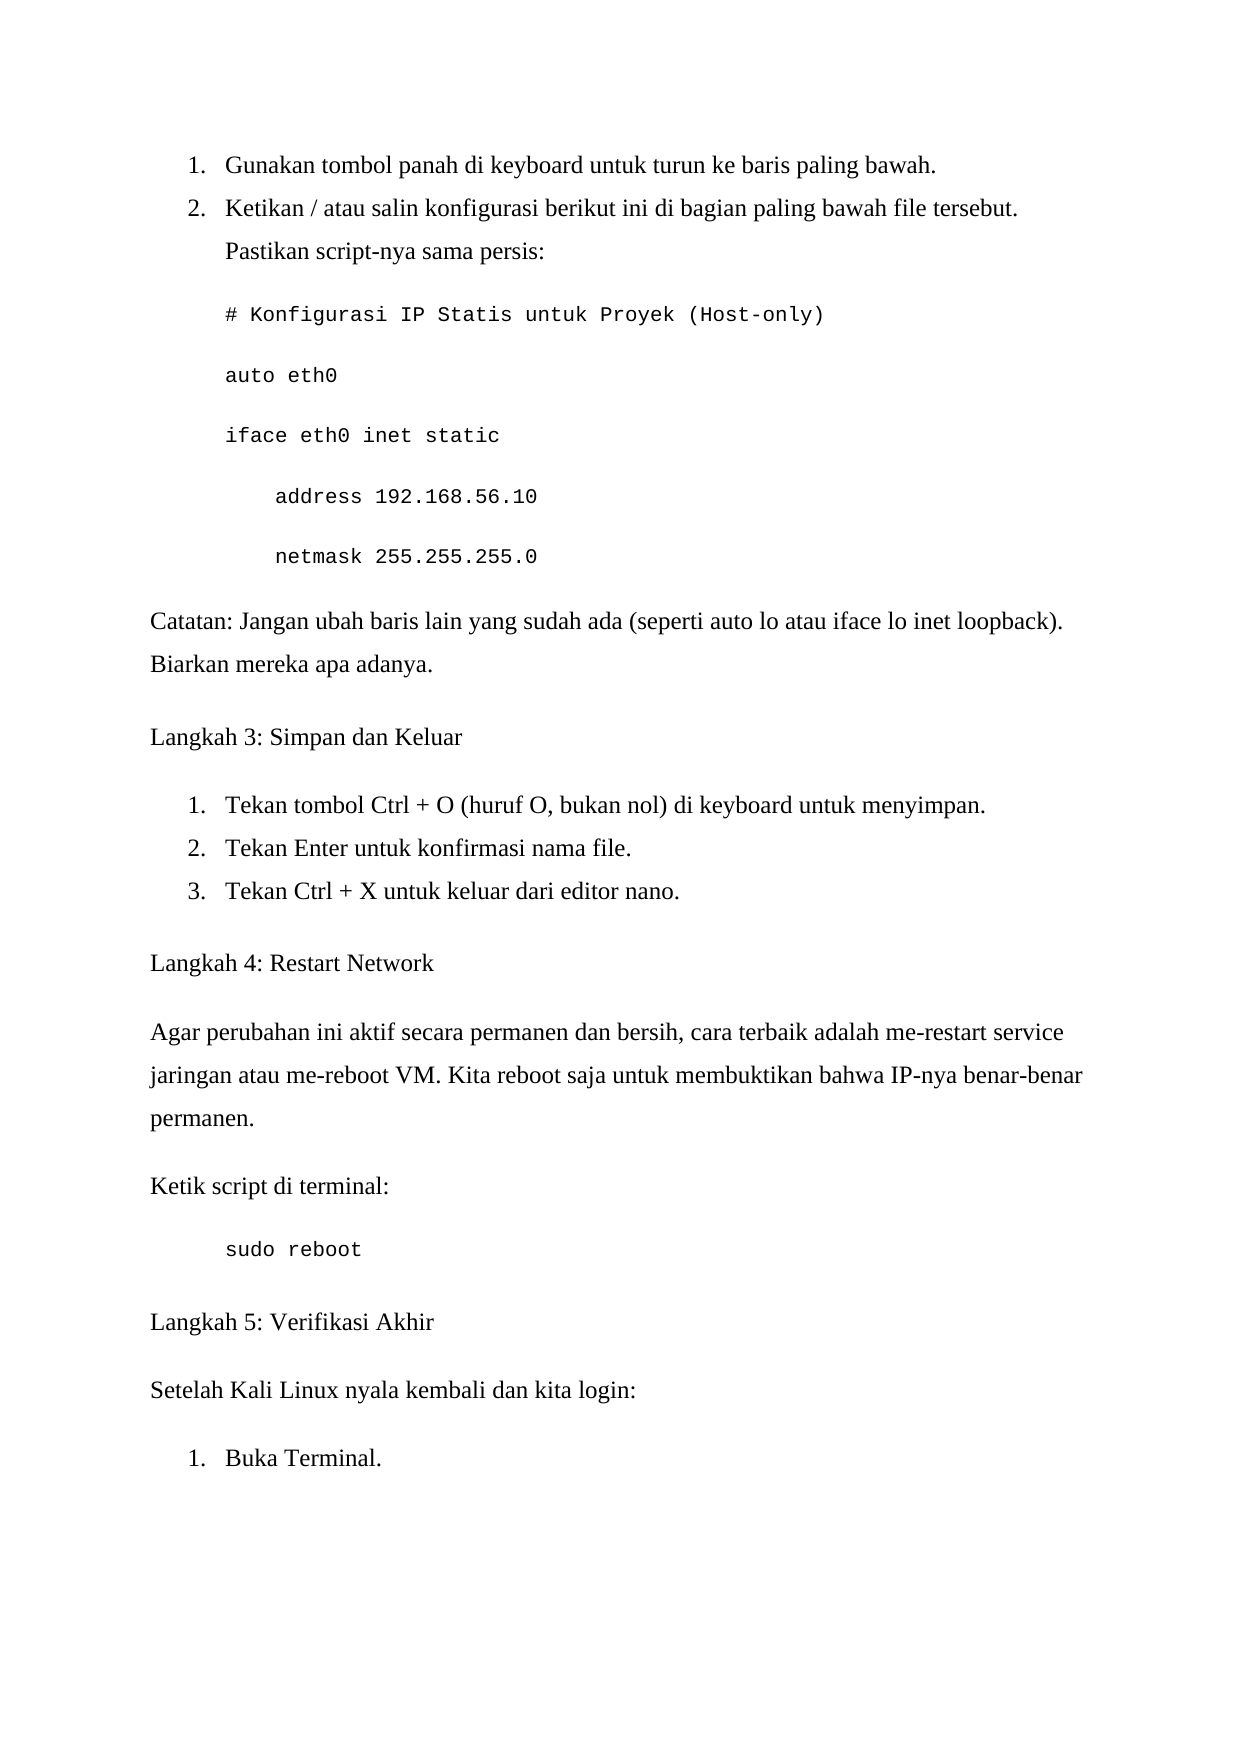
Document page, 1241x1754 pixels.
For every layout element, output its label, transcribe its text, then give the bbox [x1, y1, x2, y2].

text sudo reboot [150, 1239, 1090, 1263]
text address 192.168.56.10 [225, 486, 1090, 509]
text Langkah 3: Simpan dan Keluar [150, 722, 1090, 751]
text iface eth0 inet static [225, 425, 1090, 449]
text Agar perubahan ini aktif secara permanen dan bersih, cara terbaik adalah me-restart service jaringan atau me-reboot VM. Kita reboot saja untuk membuktikan bahwa IP-nya benar-benar permanen. [150, 1017, 1090, 1132]
list Gunakan tombol panah di keyboard untuk turun ke baris paling bawah. [187, 150, 1090, 179]
text Ketik script di terminal: [150, 1171, 1090, 1200]
list Ketikan / atau salin konfigurasi berikut ini di bagian paling bawah file tersebut. Pastikan script-nya sama persis: [187, 193, 1090, 265]
text netmask 255.255.255.0 [225, 546, 1090, 570]
list Buka Terminal. [187, 1443, 1090, 1472]
list Tekan Ctrl + X untuk keluar dari editor nano. [187, 876, 1090, 905]
list Tekan tombol Ctrl + O (huruf O, bukan nol) di keyboard untuk menyimpan. [187, 790, 1090, 819]
text # Konfigurasi IP Statis untuk Proyek (Host-only) [225, 304, 1090, 328]
text Setelah Kali Linux nyala kembali dan kita login: [150, 1375, 1090, 1404]
text Langkah 4: Restart Network [150, 948, 1090, 977]
text auto eth0 [225, 365, 1090, 388]
text Langkah 5: Verifikasi Akhir [150, 1307, 1090, 1336]
text Catatan: Jangan ubah baris lain yang sudah ada (seperti auto lo atau iface lo inet loopback). Biarkan mereka apa adanya. [150, 606, 1090, 678]
list Tekan Enter untuk konfirmasi nama file. [187, 833, 1090, 862]
